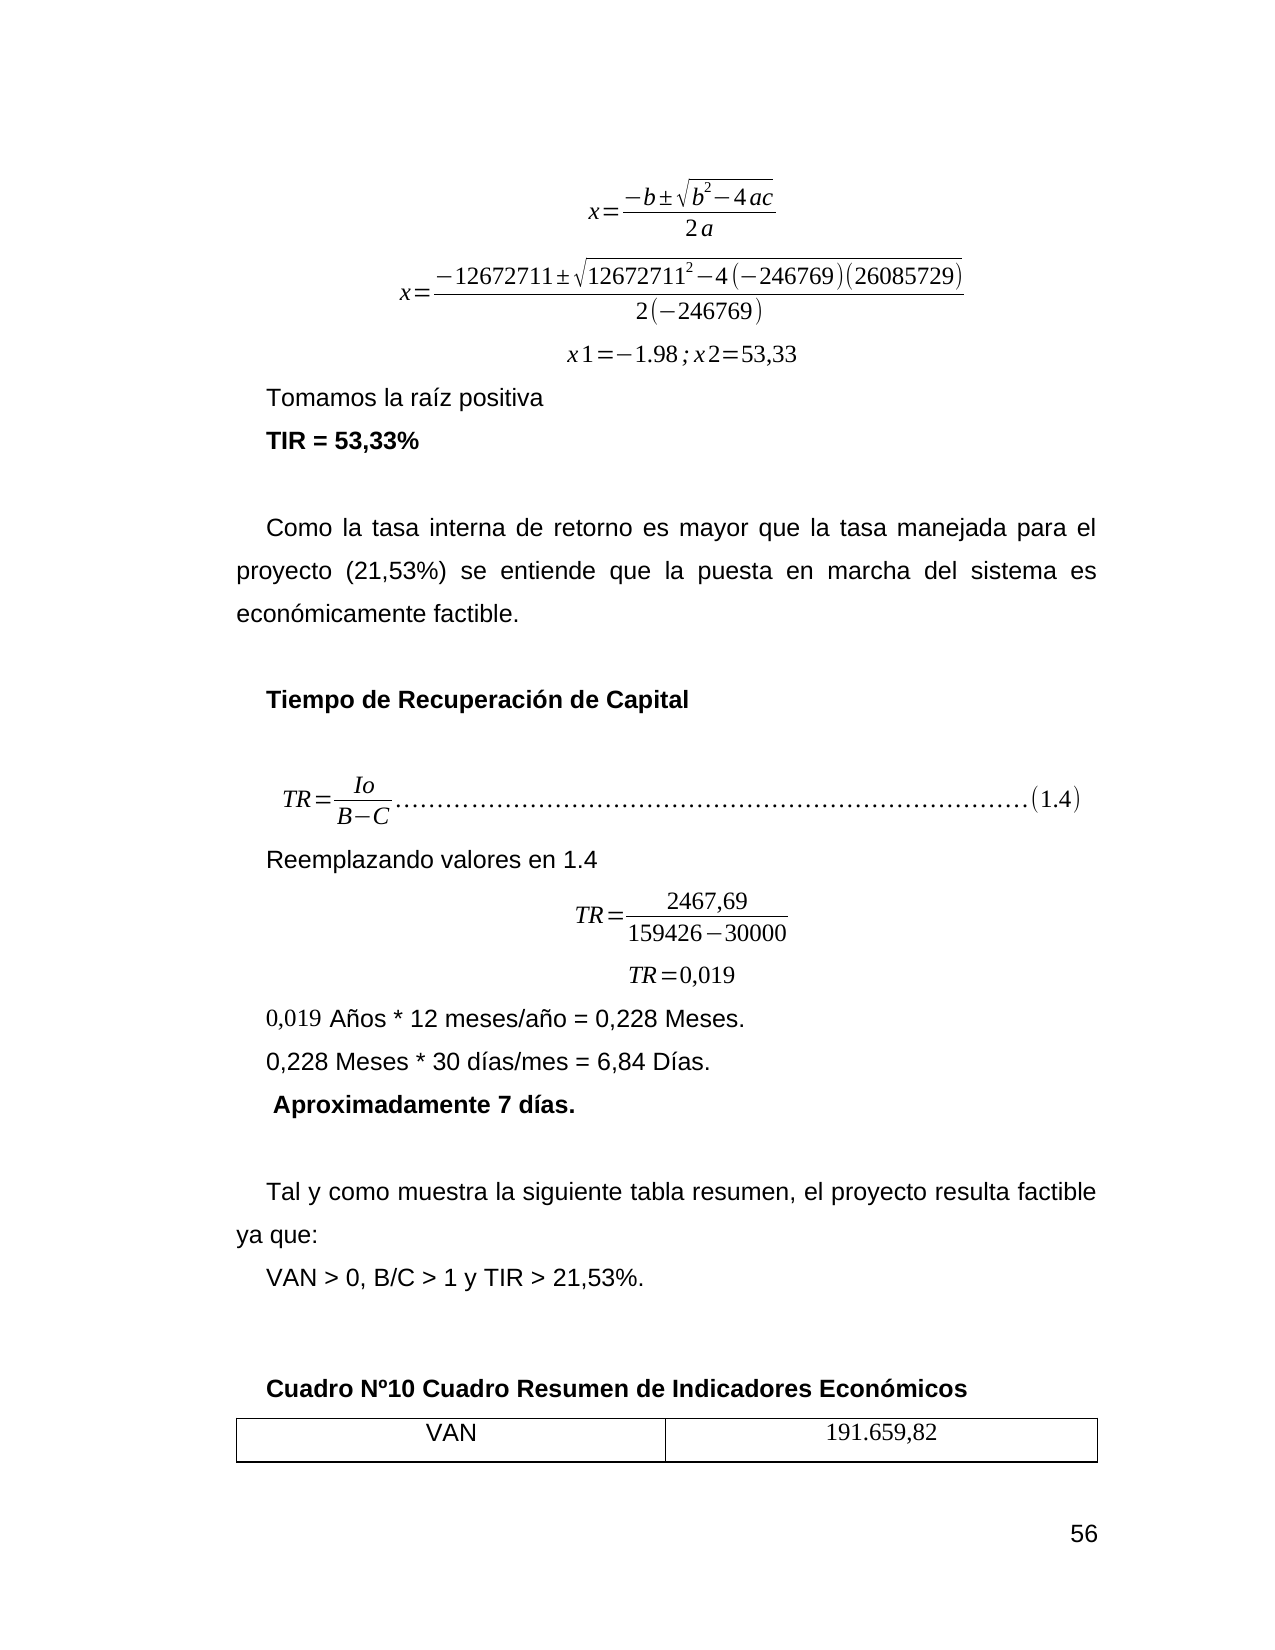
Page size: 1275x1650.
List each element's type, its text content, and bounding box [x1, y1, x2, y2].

table_header VAN [237, 1419, 665, 1461]
text Tiempo de Recuperación de Capital [236, 685, 1098, 714]
text Aproximadamente 7 días. [236, 1091, 1098, 1119]
text TIR = 53,33% [236, 426, 1098, 455]
text Como la tasa interna de retorno es mayor que la tasa manejada para el proyecto (21,53%) se entiende que la puesta en marcha del sistema es económicamente factible. [236, 513, 1098, 628]
subtitle Cuadro Nº10 Cuadro Resumen de Indicadores Económicos [236, 1374, 1098, 1403]
text Tal y como muestra la siguiente tabla resumen, el proyecto resulta factible ya que: [236, 1177, 1098, 1249]
text Años * 12 meses/año = 0,228 Meses. [236, 1004, 1098, 1033]
text VAN > 0, B/C > 1 y TIR > 21,53%. [236, 1263, 1098, 1292]
text Reemplazando valores en 1.4 [236, 845, 1098, 873]
text 0,228 Meses * 30 días/mes = 6,84 Días. [236, 1047, 1098, 1076]
table_header [666, 1419, 1097, 1461]
text Tomamos la raíz positiva [236, 383, 1098, 412]
